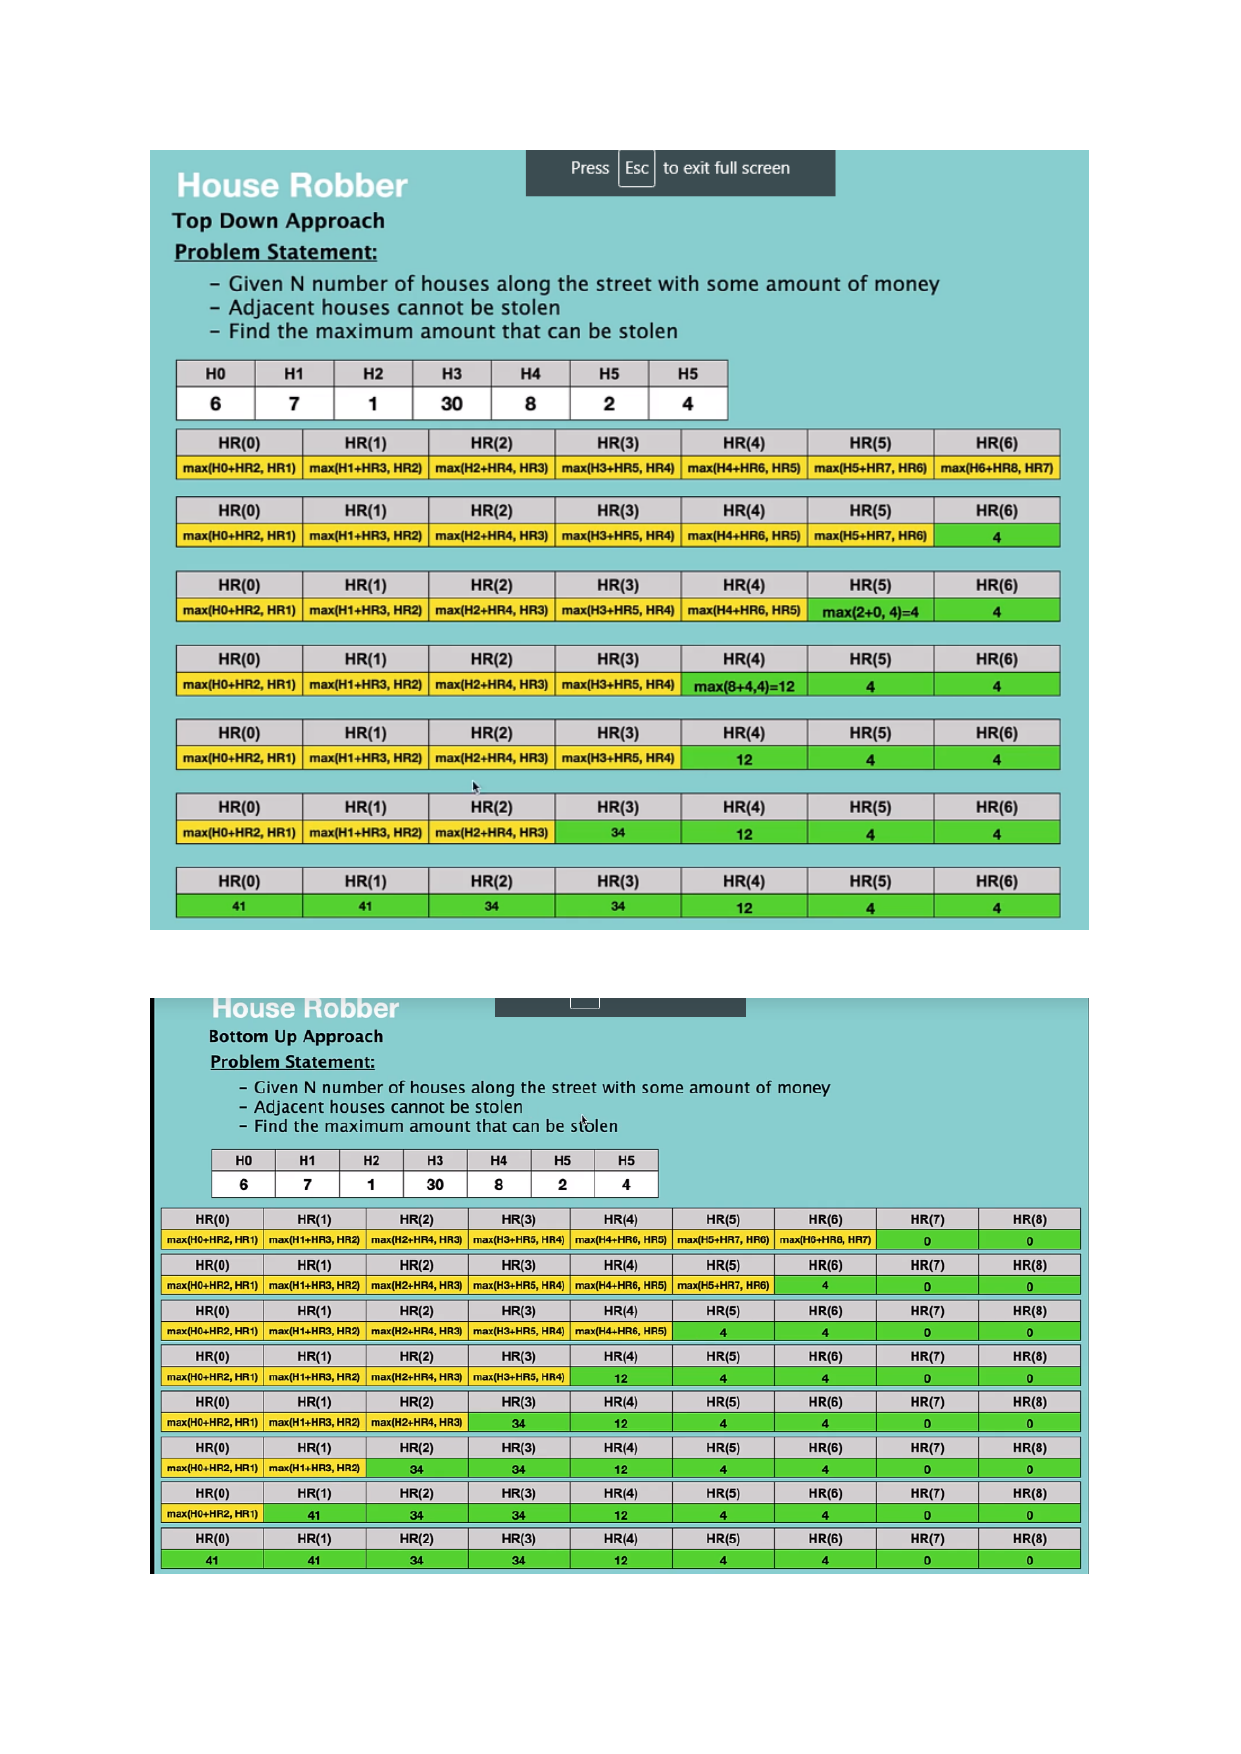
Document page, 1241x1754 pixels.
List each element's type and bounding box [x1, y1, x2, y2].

picture [150, 150, 1089, 930]
picture [150, 998, 1089, 1574]
